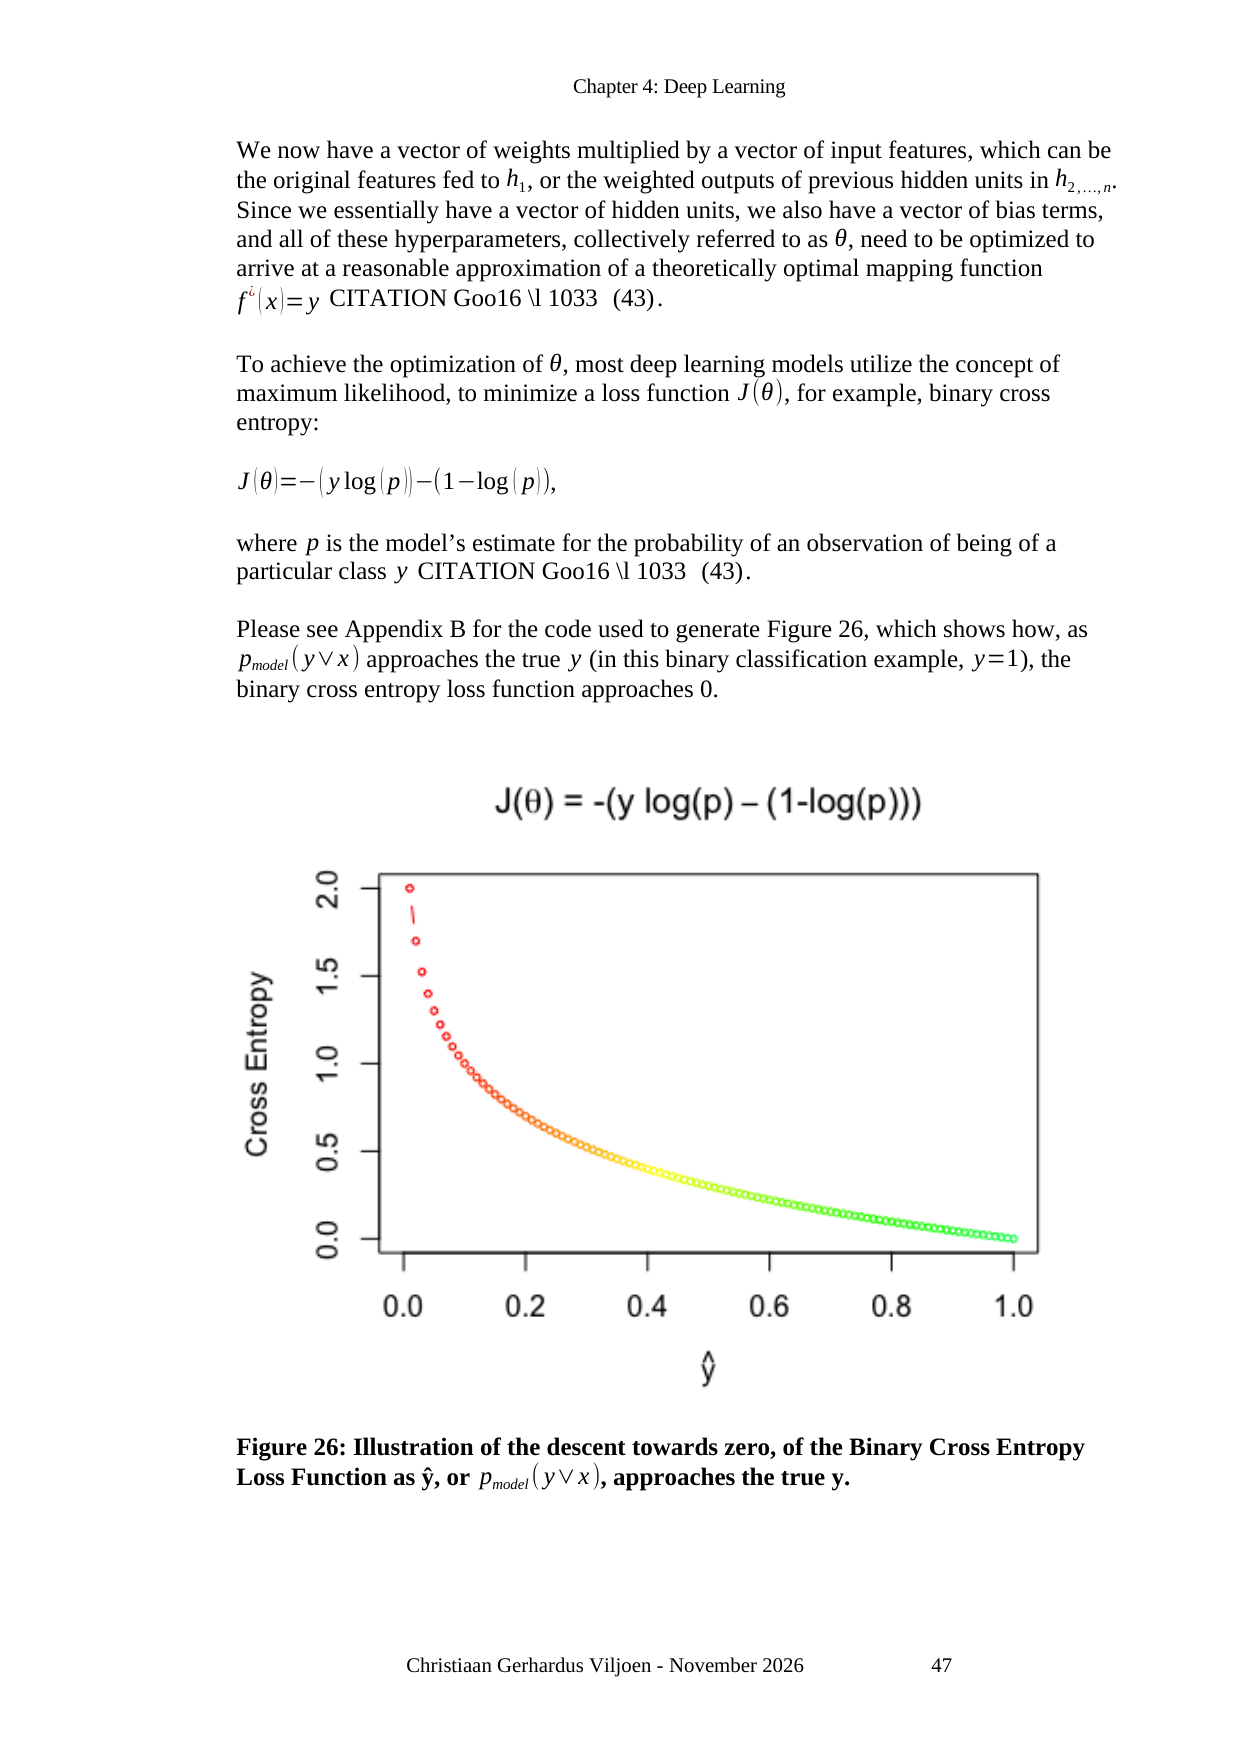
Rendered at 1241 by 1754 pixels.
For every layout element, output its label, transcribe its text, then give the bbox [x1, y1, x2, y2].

text , [236, 465, 1122, 499]
text Figure 26: Illustration of the descent towards zero, of the Binary Cross Entropy Loss Function as ŷ, or , approaches the true y. [236, 1432, 1122, 1493]
text Please see Appendix B for the code used to generate Figure 26, which shows how, as approaches the true (in this binary classification example, ), the binary cross entropy loss function approaches 0. [236, 614, 1122, 703]
text where is the model’s estimate for the probability of an observation of being of a particular class . [236, 528, 1122, 585]
text We now have a vector of weights multiplied by a vector of input features, which can be the original features fed to , or the weighted outputs of previous hidden units in . Since we essentially have a vector of hidden units, we also have a vector of bias terms, and all of these hyperparameters, collectively referred to as , need to be optimized to arrive at a reasonable approximation of a theoretically optimal mapping function . [236, 135, 1122, 320]
picture [236, 732, 1112, 1432]
text To achieve the optimization of , most deep learning models utilize the concept of maximum likelihood, to minimize a loss function , for example, binary cross entropy: [236, 349, 1122, 436]
